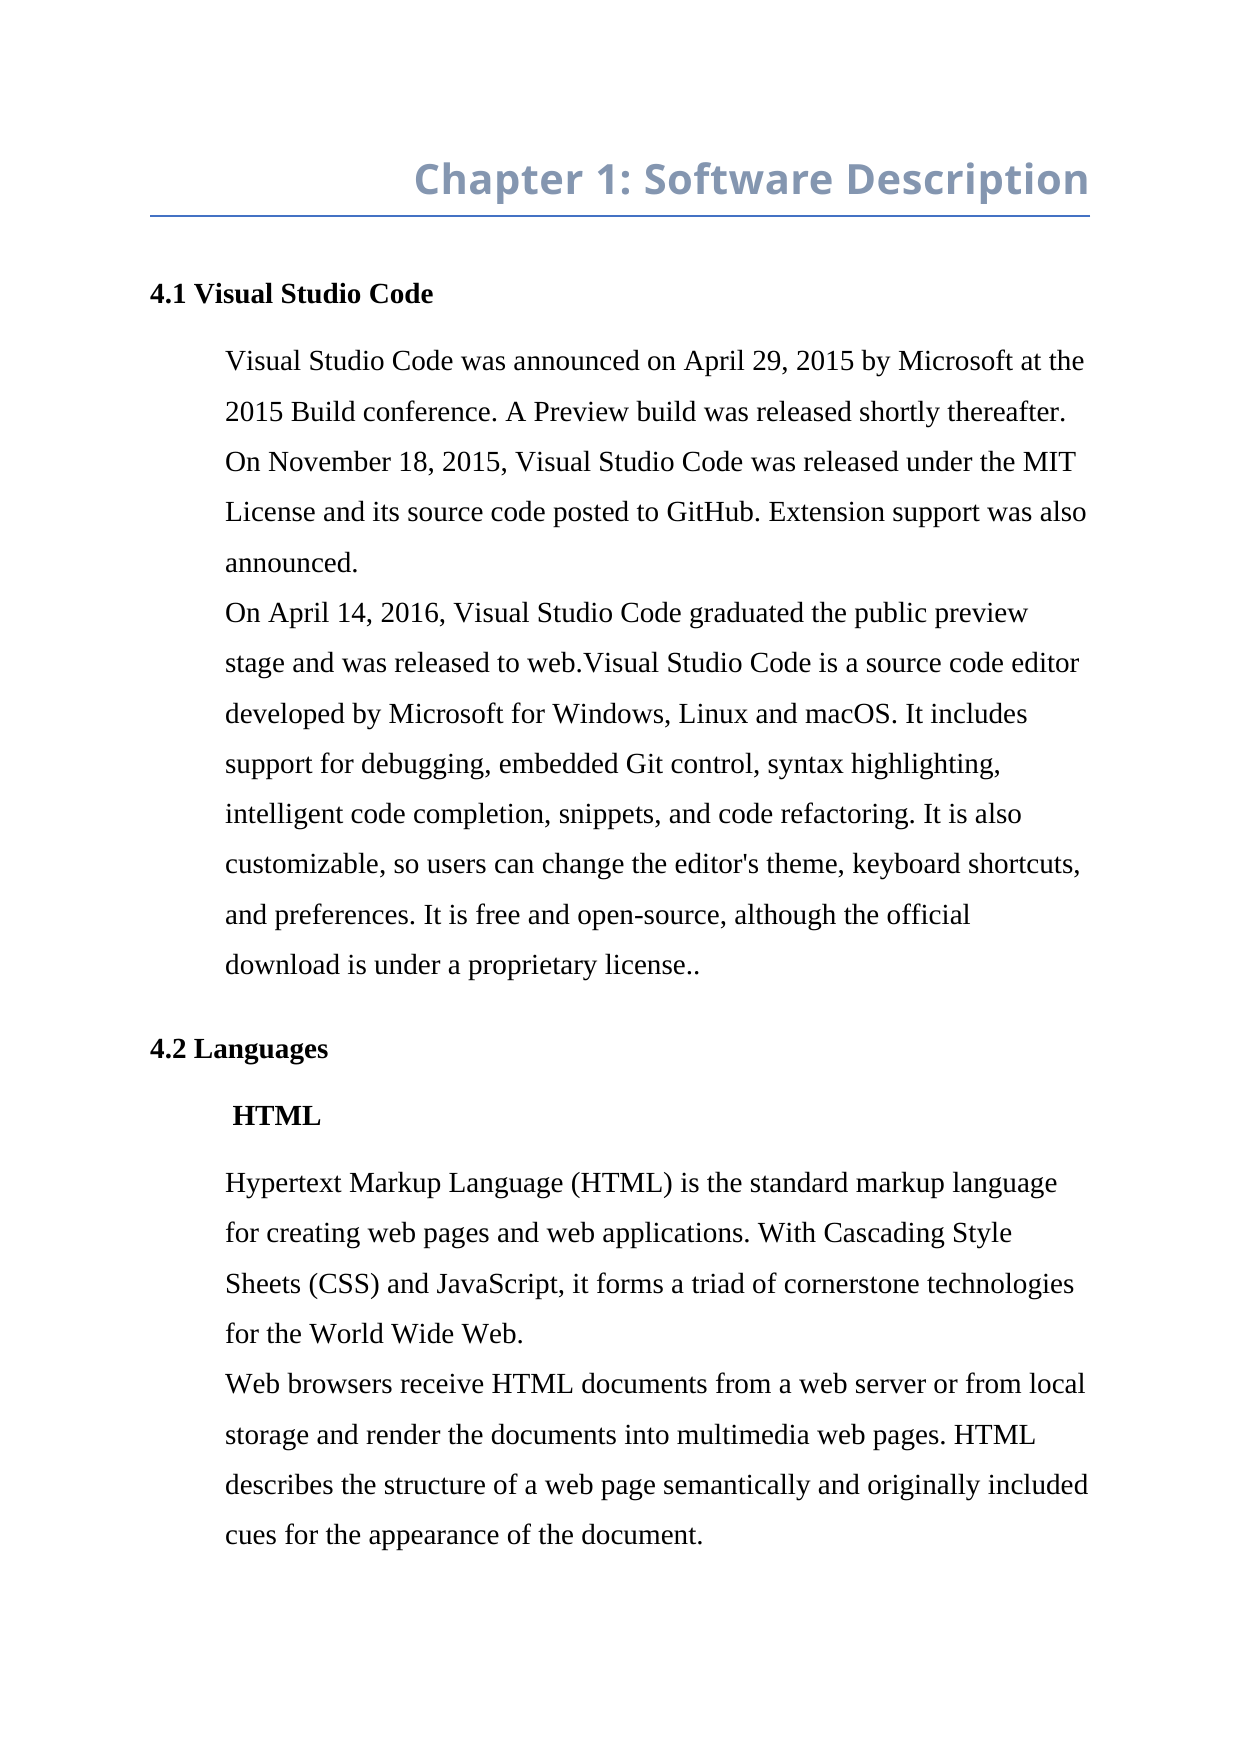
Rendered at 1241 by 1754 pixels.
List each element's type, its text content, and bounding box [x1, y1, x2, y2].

text Hypertext Markup Language (HTML) is the standard markup language for creating web pages and web applications. With Cascading Style Sheets (CSS) and JavaScript, it forms a triad of cornerstone technologies for the World Wide Web. [225, 1165, 1090, 1350]
text On April 14, 2016, Visual Studio Code graduated the public preview stage and was released to web.Visual Studio Code is a source code editor developed by Microsoft for Windows, Linux and macOS. It includes support for debugging, embedded Git control, syntax highlighting, intelligent code completion, snippets, and code refactoring. It is also customizable, so users can change the editor's theme, keyboard shortcuts, and preferences. It is free and open-source, although the official download is under a proprietary license.. [225, 595, 1090, 981]
text Software Description [150, 150, 1090, 215]
text Web browsers receive HTML documents from a web server or from local storage and render the documents into multimedia web pages. HTML describes the structure of a web page semantically and originally included cues for the appearance of the document. [225, 1367, 1090, 1551]
text Visual Studio Code was announced on April 29, 2015 by Microsoft at the 2015 Build conference. A Preview build was released shortly thereafter. [225, 343, 1090, 427]
text 4.1 Visual Studio Code [150, 276, 1090, 310]
text On November 18, 2015, Visual Studio Code was released under the MIT License and its source code posted to GitHub. Extension support was also announced. [225, 444, 1090, 578]
text 4.2 Languages [150, 1031, 1090, 1065]
text HTML [150, 1098, 1090, 1132]
